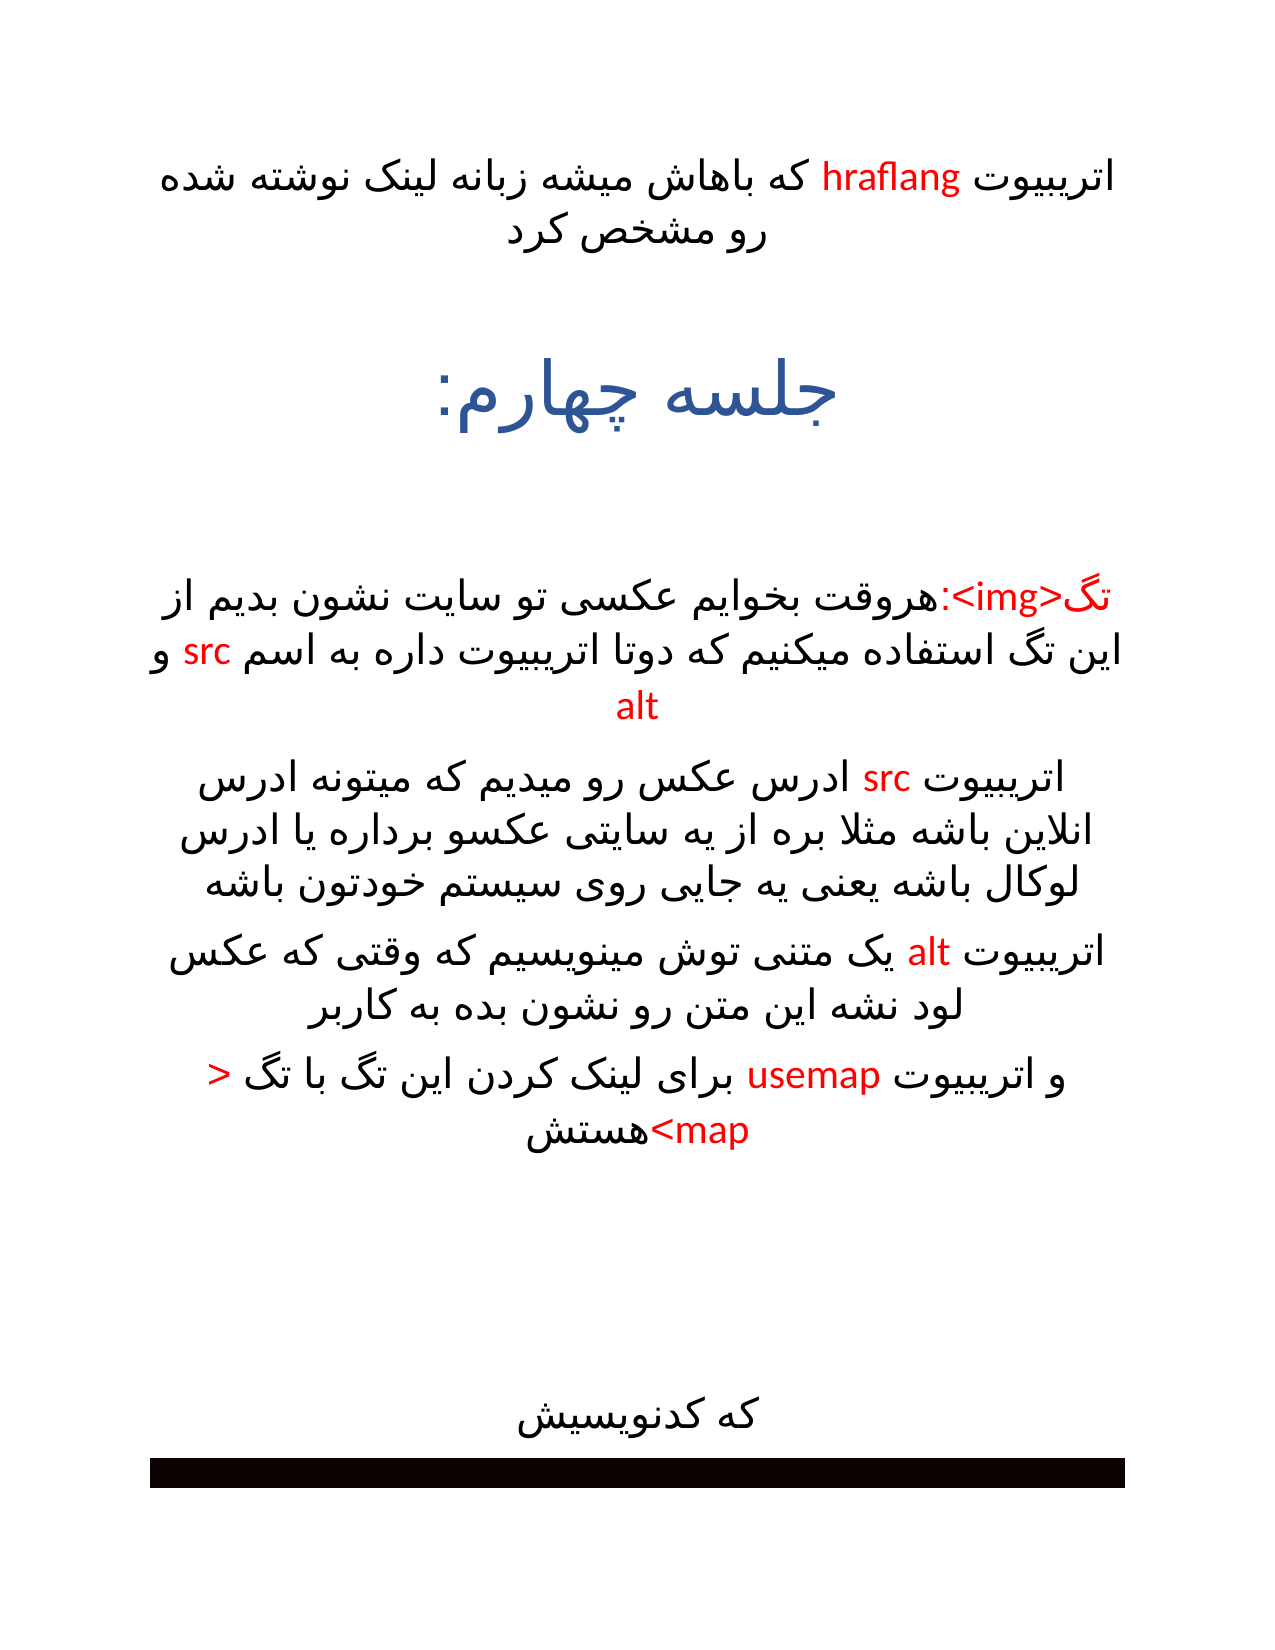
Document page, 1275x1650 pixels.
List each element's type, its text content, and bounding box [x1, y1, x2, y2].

text و اتریبیوت usemap برای لینک کردن این تگ با تگ <map>هستش [150, 1048, 1125, 1154]
text که کدنویسیش [150, 1389, 1125, 1437]
text جلسه چهارم: [150, 344, 1125, 431]
text اتریبیوت hraflang که باهاش میشه زبانه لینک نوشته شده رو مشخص کرد [150, 150, 1125, 252]
text اتریبیوت src ادرس عکس رو میدیم که میتونه ادرس انلاین باشه مثلا بره از یه سایتی عکسو برداره یا ادرس لوکال باشه یعنی یه جایی روی سیستم خودتون باشه [150, 751, 1125, 905]
text اتریبیوت alt یک متنی توش مینویسیم که وقتی که عکس لود نشه این متن رو نشون بده به کاربر [150, 925, 1125, 1028]
text تگ<img>:هروقت بخوایم عکسی تو سایت نشون بدیم از این تگ استفاده میکنیم که دوتا اتریبیوت داره به اسم src و alt [150, 570, 1125, 730]
